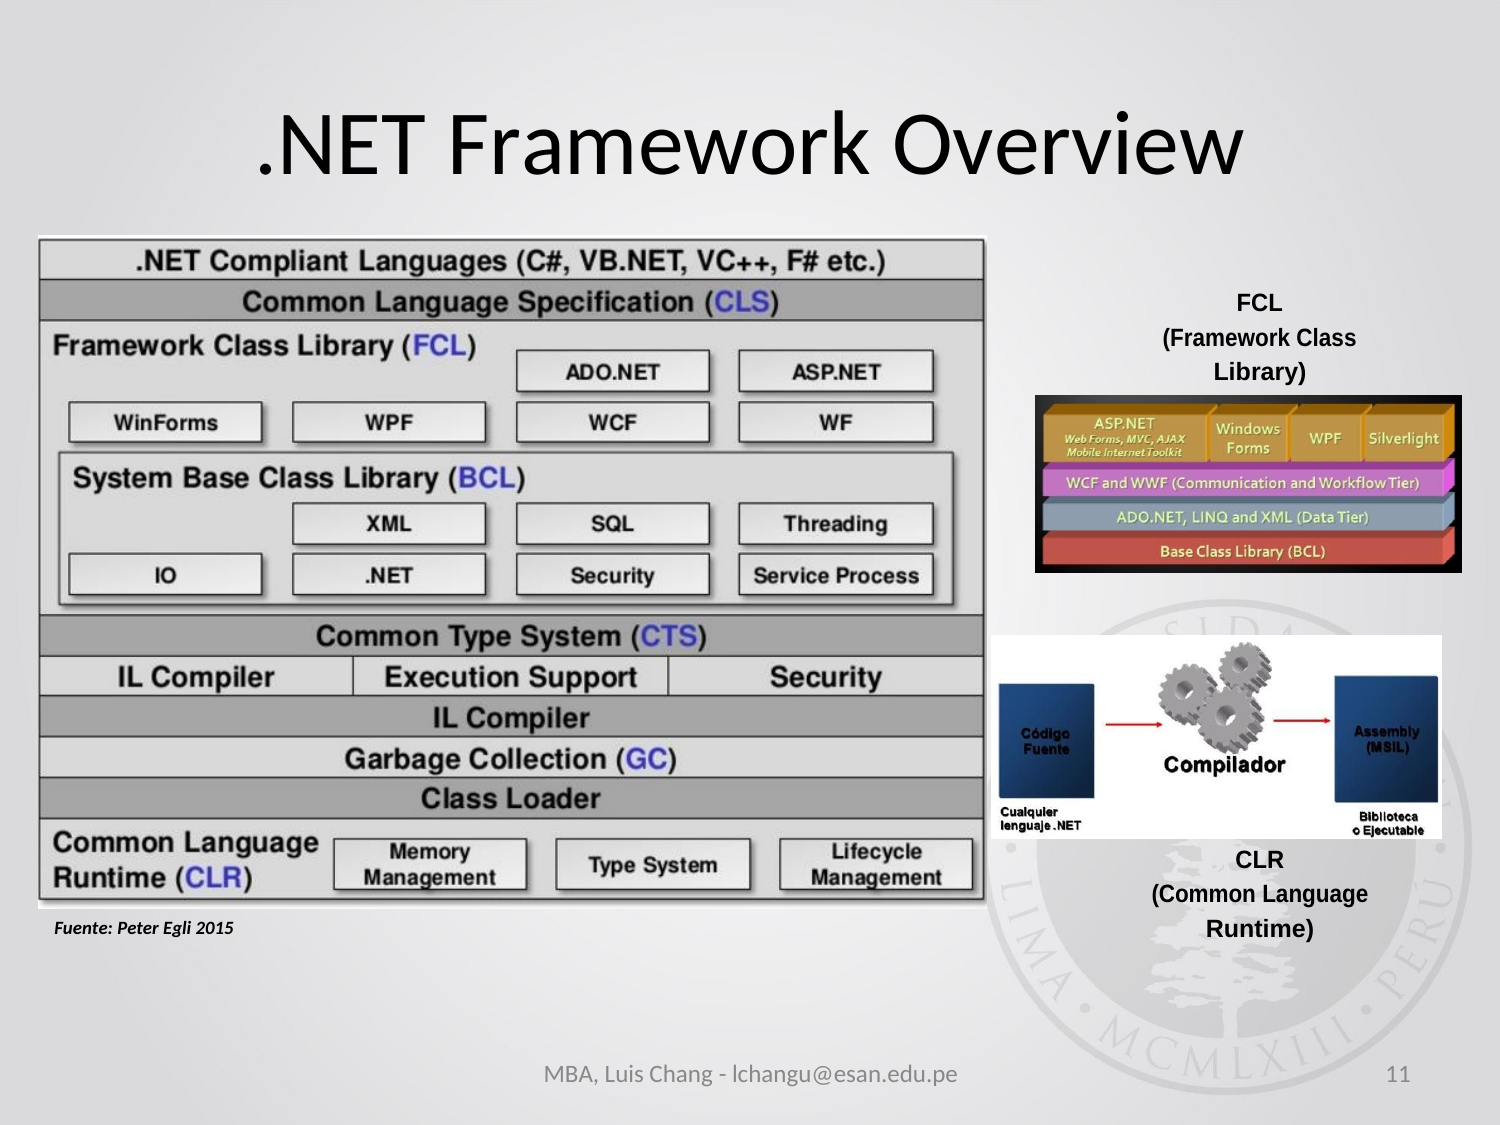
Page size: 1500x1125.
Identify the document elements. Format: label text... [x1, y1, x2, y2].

text FCL [1160, 288, 1358, 317]
text Fuente: Peter Egli 2015 [54, 916, 237, 939]
text Runtime) [1203, 914, 1316, 942]
text MBA, Luis Chang - lchangu@esan.edu.pe 11 [543, 1058, 1500, 1088]
picture [0, 0, 1500, 1125]
text Library) [1160, 357, 1359, 386]
text (Common Language [1150, 879, 1370, 908]
text (Framework Class [1160, 323, 1358, 351]
subtitle .NET Framework Overview [141, 94, 1358, 194]
text CLR [1149, 845, 1370, 873]
